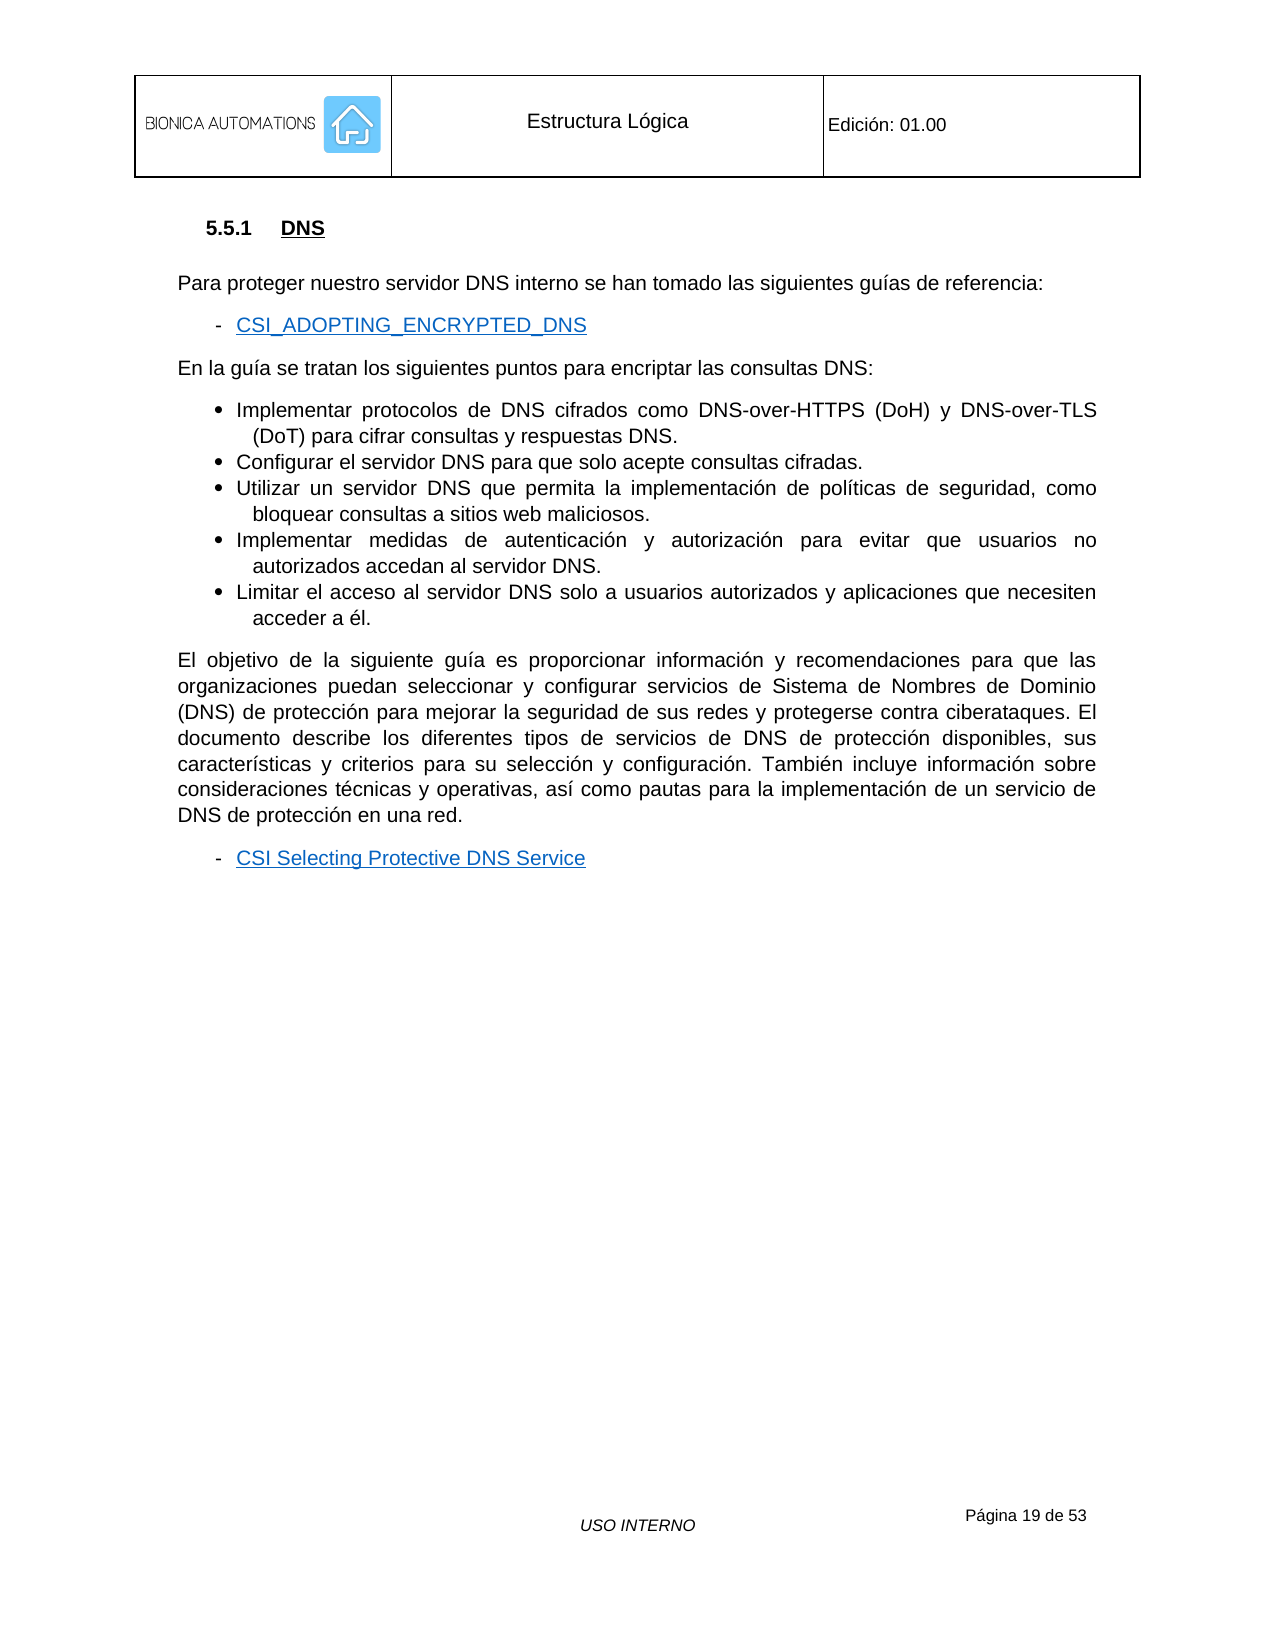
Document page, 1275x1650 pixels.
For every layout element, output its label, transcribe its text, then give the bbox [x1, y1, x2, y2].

list CSI Selecting Protective DNS Service [215, 846, 1098, 869]
list Implementar protocolos de DNS cifrados como DNS-over-HTTPS (DoH) y DNS-over-TLS (DoT) para cifrar consultas y respuestas DNS. [215, 398, 1098, 448]
subtitle DNS [206, 216, 1098, 240]
text En la guía se tratan los siguientes puntos para encriptar las consultas DNS: [177, 356, 1098, 380]
list Configurar el servidor DNS para que solo acepte consultas cifradas. [215, 450, 1098, 474]
picture [146, 96, 381, 153]
text El objetivo de la siguiente guía es proporcionar información y recomendaciones para que las organizaciones puedan seleccionar y configurar servicios de Sistema de Nombres de Dominio (DNS) de protección para mejorar la seguridad de sus redes y protegerse contra ciberataques. El documento describe los diferentes tipos de servicios de DNS de protección disponibles, sus características y criterios para su selección y configuración. También incluye información sobre consideraciones técnicas y operativas, así como pautas para la implementación de un servicio de DNS de protección en una red. [177, 648, 1098, 827]
list Limitar el acceso al servidor DNS solo a usuarios autorizados y aplicaciones que necesiten acceder a él. [215, 579, 1098, 629]
text Para proteger nuestro servidor DNS interno se han tomado las siguientes guías de referencia: [177, 271, 1098, 295]
list Utilizar un servidor DNS que permita la implementación de políticas de seguridad, como bloquear consultas a sitios web maliciosos. [215, 476, 1098, 526]
list CSI_ADOPTING_ENCRYPTED_DNS [215, 313, 1098, 337]
list Implementar medidas de autenticación y autorización para evitar que usuarios no autorizados accedan al servidor DNS. [215, 528, 1098, 578]
